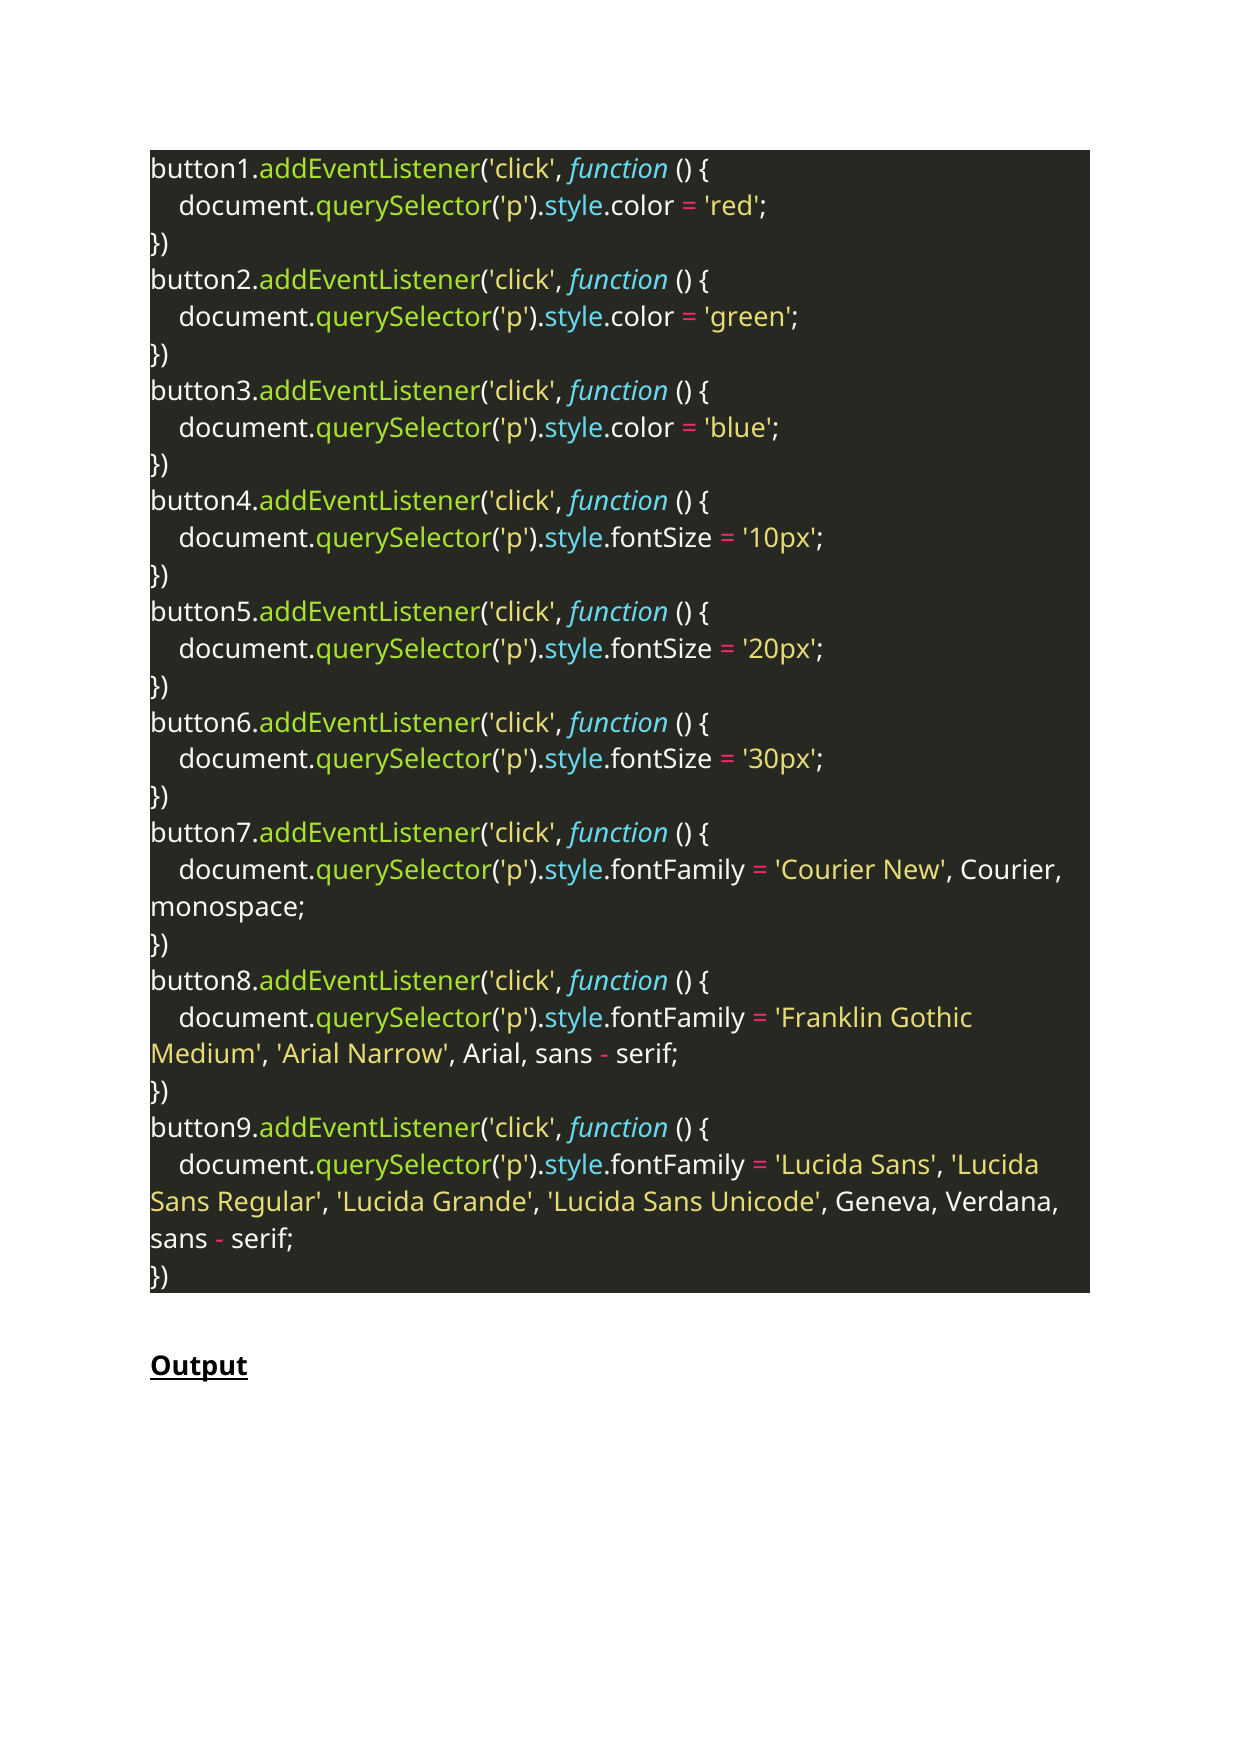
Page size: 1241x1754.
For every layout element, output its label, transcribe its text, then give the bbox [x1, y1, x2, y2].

text button7.addEventListener('click', function () { [150, 814, 1090, 851]
text }) [150, 224, 1090, 261]
text }) [150, 445, 1090, 482]
text Output [150, 1347, 1090, 1383]
text document.querySelector('p').style.fontFamily = 'Franklin Gothic Medium', 'Arial Narrow', Arial, sans - serif; [150, 998, 1090, 1072]
text }) [150, 924, 1090, 961]
text button2.addEventListener('click', function () { [150, 261, 1090, 297]
text button4.addEventListener('click', function () { [150, 482, 1090, 519]
text document.querySelector('p').style.fontSize = '10px'; [150, 519, 1090, 556]
text document.querySelector('p').style.color = 'blue'; [150, 408, 1090, 445]
text button1.addEventListener('click', function () { [150, 150, 1090, 187]
text }) [150, 1072, 1090, 1109]
text }) [150, 777, 1090, 814]
text button9.addEventListener('click', function () { [150, 1109, 1090, 1146]
text document.querySelector('p').style.color = 'green'; [150, 297, 1090, 334]
text document.querySelector('p').style.fontFamily = 'Lucida Sans', 'Lucida Sans Regular', 'Lucida Grande', 'Lucida Sans Unicode', Geneva, Verdana, sans - serif; [150, 1146, 1090, 1256]
text document.querySelector('p').style.fontSize = '30px'; [150, 740, 1090, 777]
text button5.addEventListener('click', function () { [150, 592, 1090, 629]
text document.querySelector('p').style.fontFamily = 'Courier New', Courier, monospace; [150, 851, 1090, 924]
text button3.addEventListener('click', function () { [150, 371, 1090, 408]
text }) [150, 556, 1090, 592]
text }) [150, 666, 1090, 703]
text button6.addEventListener('click', function () { [150, 703, 1090, 740]
text document.querySelector('p').style.fontSize = '20px'; [150, 629, 1090, 666]
text }) [150, 1256, 1090, 1293]
text }) [150, 334, 1090, 371]
text document.querySelector('p').style.color = 'red'; [150, 187, 1090, 224]
text button8.addEventListener('click', function () { [150, 961, 1090, 998]
